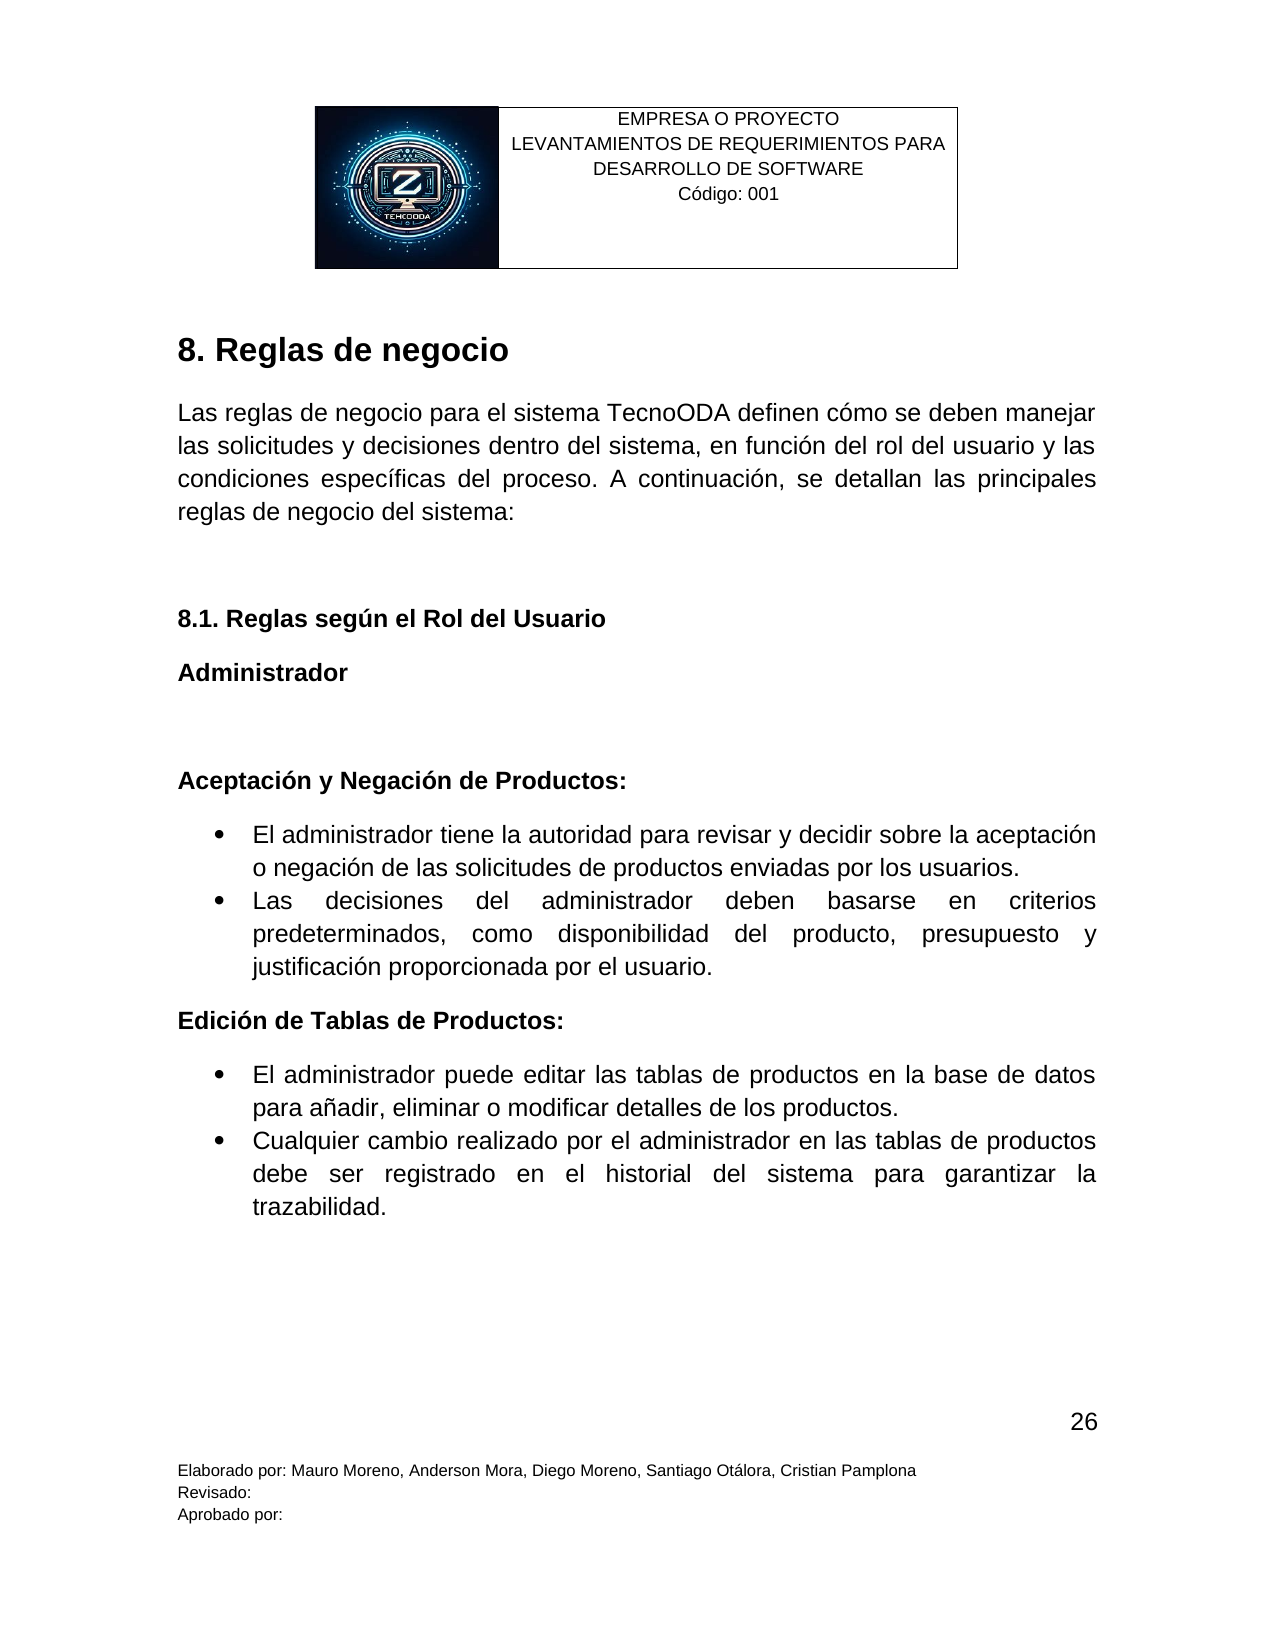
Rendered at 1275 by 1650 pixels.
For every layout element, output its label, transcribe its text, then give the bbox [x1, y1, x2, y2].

list El administrador puede editar las tablas de productos en la base de datos para añadir, eliminar o modificar detalles de los productos. [215, 1060, 1098, 1122]
text Las reglas de negocio para el sistema TecnoODA definen cómo se deben manejar las solicitudes y decisiones dentro del sistema, en función del rol del usuario y las condiciones específicas del proceso. A continuación, se detallan las principales reglas de negocio del sistema: [177, 398, 1098, 526]
list El administrador tiene la autoridad para revisar y decidir sobre la aceptación o negación de las solicitudes de productos enviadas por los usuarios. [215, 820, 1098, 882]
text Administrador [177, 658, 1098, 687]
picture [318, 108, 498, 268]
text Aceptación y Negación de Productos: [177, 766, 1098, 795]
list Las decisiones del administrador deben basarse en criterios predeterminados, como disponibilidad del producto, presupuesto y justificación proporcionada por el usuario. [215, 886, 1098, 981]
subtitle Reglas de negocio [177, 330, 1098, 368]
list Cualquier cambio realizado por el administrador en las tablas de productos debe ser registrado en el historial del sistema para garantizar la trazabilidad. [215, 1126, 1098, 1221]
text 8.1. Reglas según el Rol del Usuario [177, 604, 1098, 633]
text Edición de Tablas de Productos: [177, 1006, 1098, 1035]
